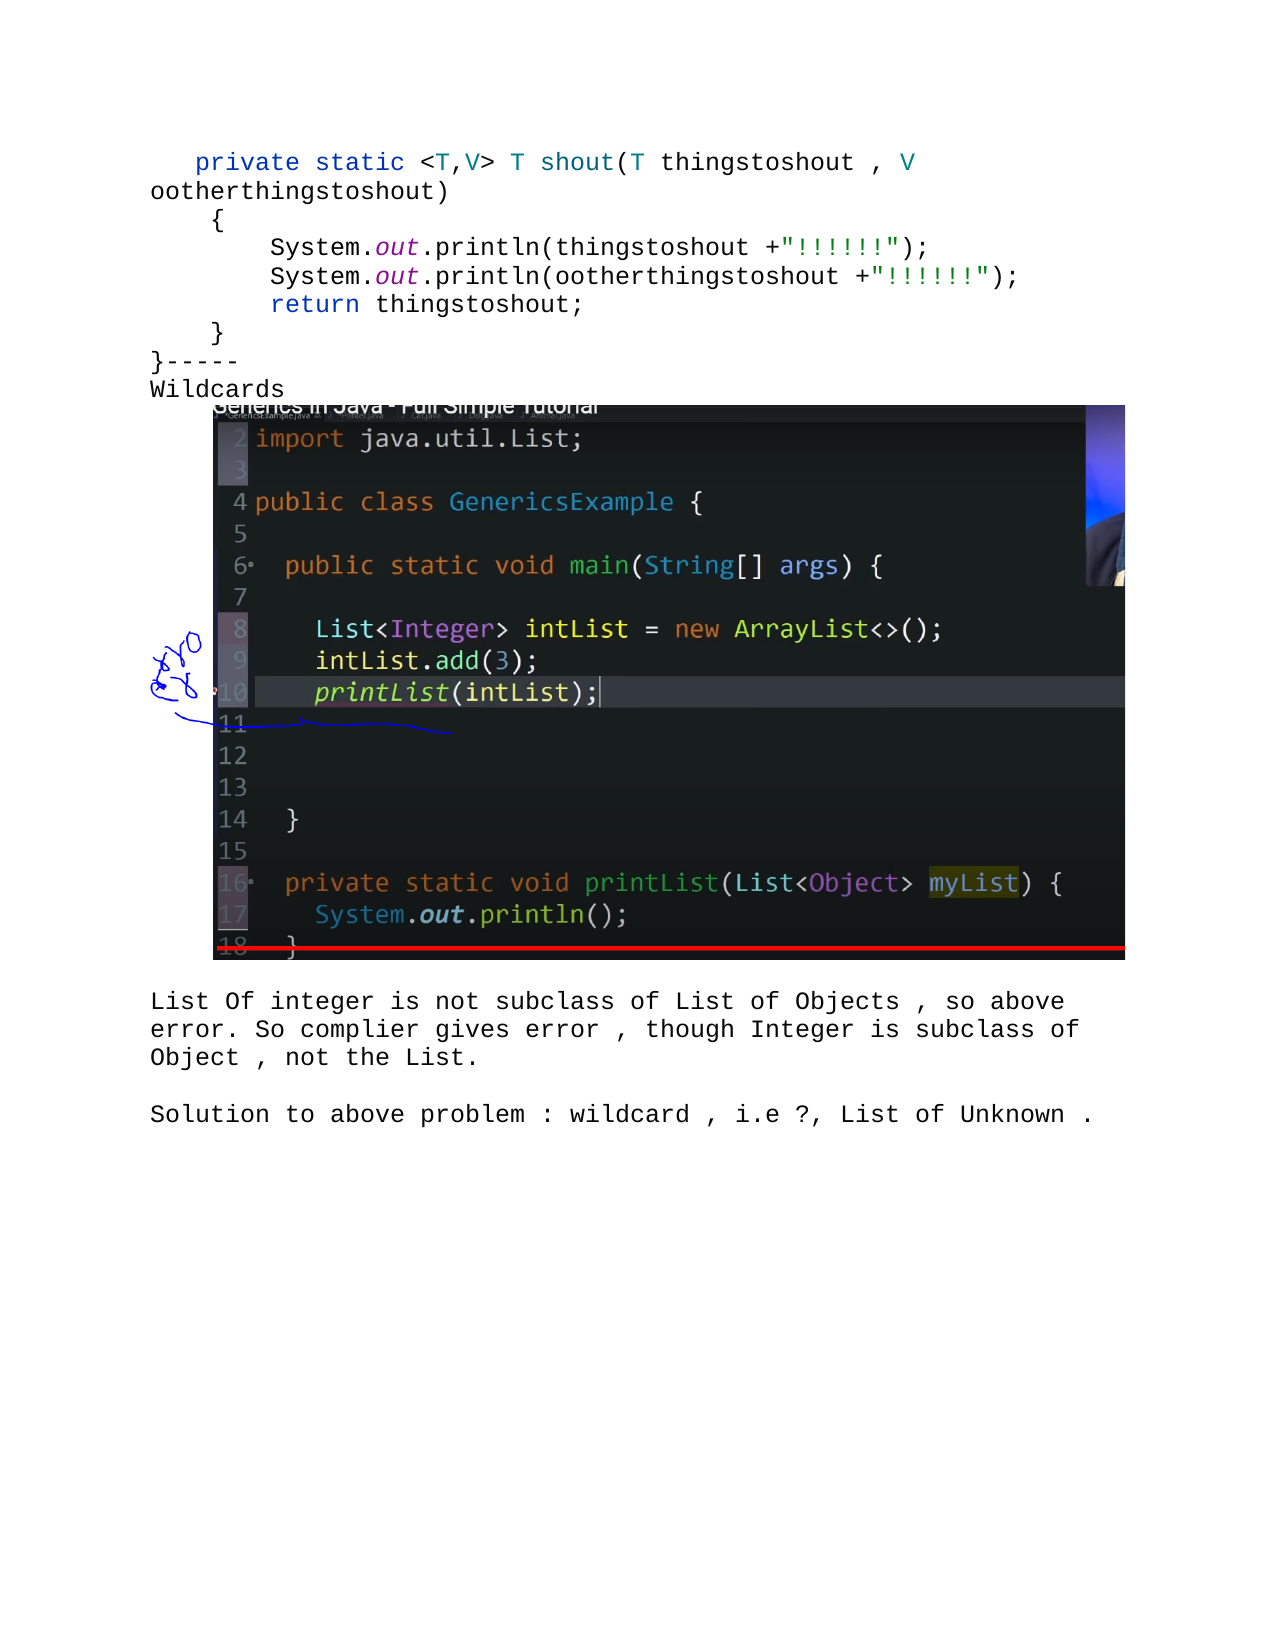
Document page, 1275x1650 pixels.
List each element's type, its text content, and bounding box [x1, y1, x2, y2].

picture [150, 405, 1125, 960]
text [150, 150, 1125, 377]
text List Of integer is not subclass of List of Objects , so above error. So complier gives error , though Integer is subclass of Object , not the List. [150, 988, 1125, 1073]
text Wildcards [150, 377, 1125, 405]
text Solution to above problem : wildcard , i.e ?, List of Unknown . [150, 1102, 1125, 1130]
